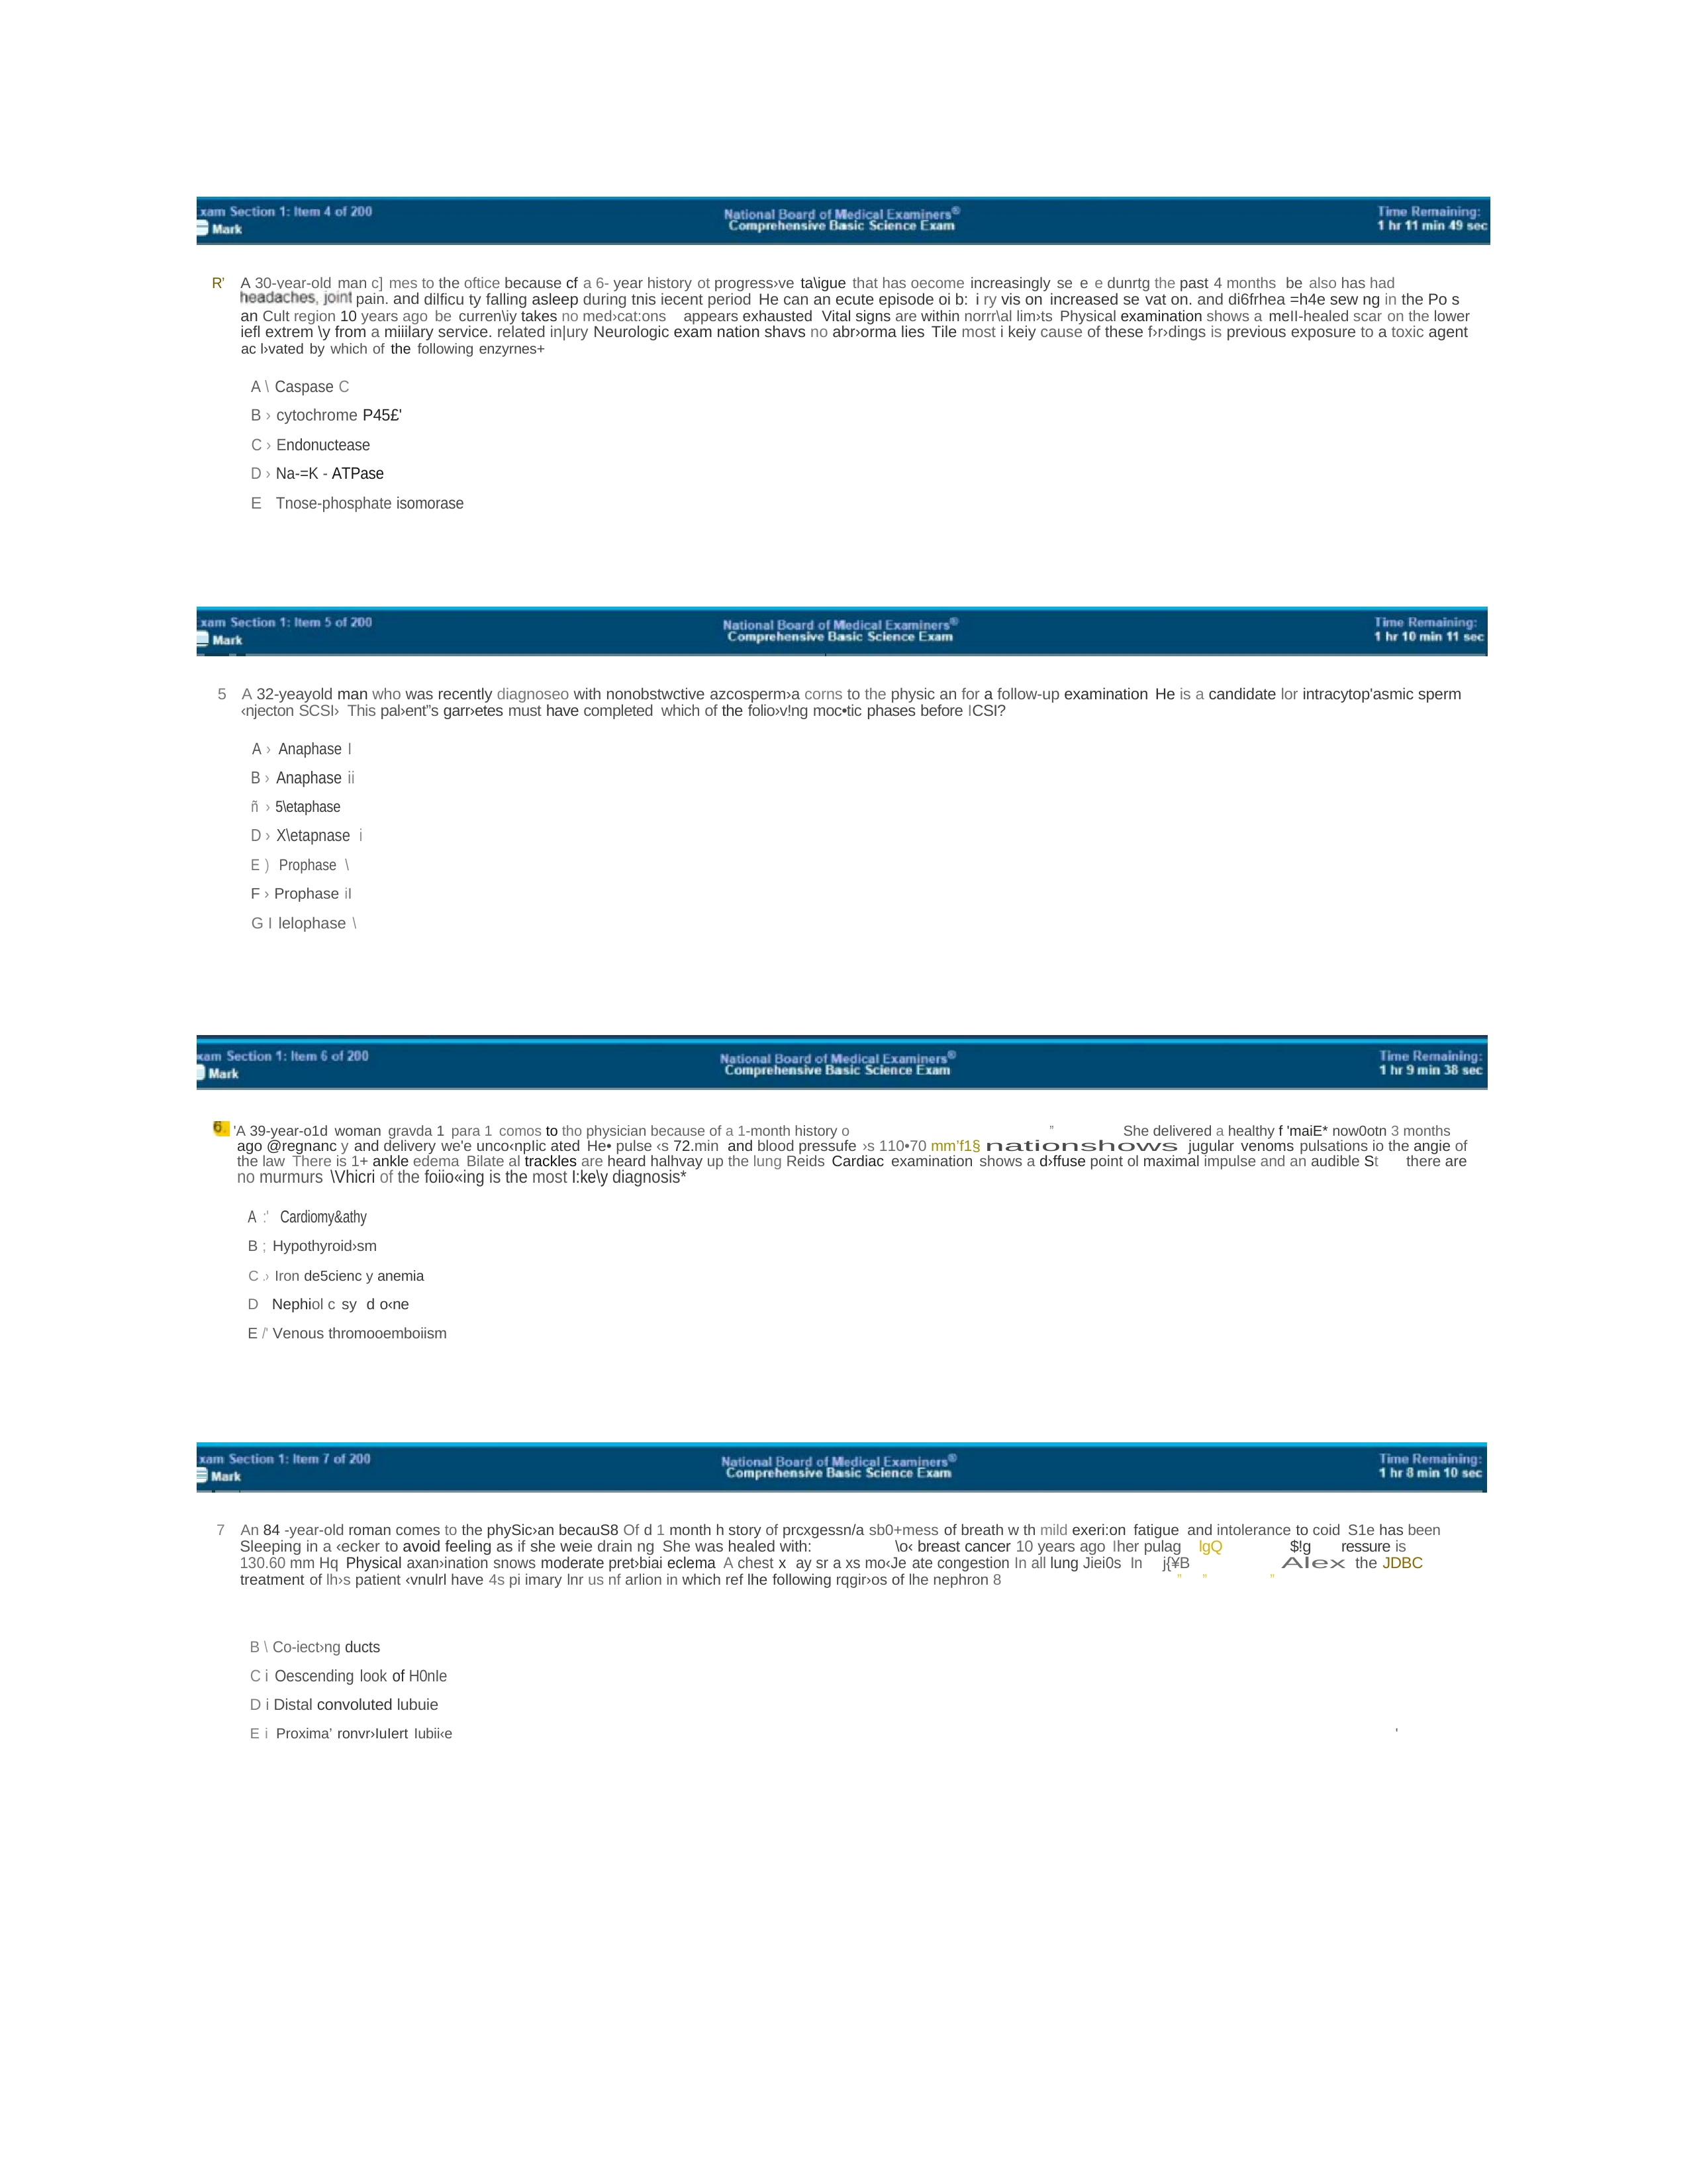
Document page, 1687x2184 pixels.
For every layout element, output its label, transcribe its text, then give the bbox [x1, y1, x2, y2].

text E /' Venous thromooemboiism [248, 1324, 1492, 1342]
list An 84 -year-old roman comes to the phySic›an becauS8 Of d 1 month h story of prcxgessn/a sb0+mess of breath w th mild exeri:on fatigue and intolerance to coid S1e has been [217, 1522, 1492, 1538]
text 130.60 mm Hq Physical axan›ination snows moderate pret›biai eclema A chest x ay sr a xs mo‹Je ate congestion In all lung Jiei0s In j{¥B Alex the JDBC [240, 1555, 1492, 1571]
text C .› Iron de5cienc y anemia [248, 1267, 1492, 1284]
text Sleeping in a ‹ecker to avoid feeling as if she weie drain ng She was healed with: \o‹ breast cancer 10 years ago Iher pulag lgQ $!g ressure is [240, 1538, 1492, 1555]
text D › X\etapnase i [250, 825, 1492, 845]
picture [197, 649, 204, 656]
text G I lelophase \ [251, 914, 1492, 932]
text F › Prophase iI [251, 885, 1492, 902]
picture [197, 607, 1488, 656]
text B ; Hypothyroid›sm [248, 1237, 1492, 1254]
text 5 A 32-yeayold man who was recently diagnoseo with nonobstwctive azcosperm›a corns to the physic an for a follow-up examination He is a candidate lor intracytop'asmic sperm [217, 686, 1492, 703]
text B \ Co-iect›ng ducts [250, 1637, 1492, 1656]
text C i Oescending look of H0nIe [250, 1666, 1492, 1685]
picture [197, 1448, 1487, 1493]
text B › cytochrome P45£' [251, 405, 1492, 424]
picture [197, 200, 1490, 245]
text ñ › 5\etaphase [251, 797, 1492, 816]
text R’ A 30-year-old man c] mes to the oftice because cf a 6- year history ot progress›ve ta\igue that has oecome increasingly se e e dunrtg the past 4 months be also has had pain. and dilficu ty falling asleep during tnis iecent period He can an ecute episode oi b: i ry vis on increased se vat on. and di6frhea =h4e sew ng in the Po s an Cult region 10 years ago be curren\iy takes no med›cat:ons appears exhausted Vital signs are within norrr\al lim›ts Physical examination shows a meII-healed scar on the lower iefl extrem \y from a miiilary service. related in|ury Neurologic exam nation shavs no abr›orma lies Tile most i keiy cause of these f›r›dings is previous exposure to a toxic agent [212, 276, 1473, 340]
text B › Anaphase ii [251, 768, 1492, 787]
text 'A 39-year-o1d woman gravda 1 para 1 comos to tho physician because of a 1-month history o ” She delivered a healthy f 'maiE* now0otn 3 months ago @regnanc y and delivery we'e unco‹npIic ated He• pulse ‹s 72.min and blood pressufe ›s 110•70 mm’f1§ nationshows jugular venoms pulsations io the angie of the law There is 1+ ankle edema Bilate al trackles are heard halhvay up the lung Reids Cardiac examination shows a d›ffuse point ol maximal impulse and an audible St there are no murmurs \Vhicri of the foiio«ing is the most I:ke\y diagnosis* [213, 1122, 1468, 1187]
text D › Na-=K - ATPase [250, 464, 1492, 483]
text A :' Cardiomy&athy [248, 1207, 1492, 1226]
picture [213, 1121, 230, 1136]
text E i Proxima’ ronvr›IuIert Iubii‹e ' [250, 1725, 1492, 1742]
picture [197, 1035, 1488, 1090]
text E ) Prophase \ [251, 856, 1492, 873]
text A › Anaphase I [252, 739, 1492, 758]
list Nephiol c sy d o‹ne [248, 1295, 1492, 1313]
text ‹njecton SCSI› This pal›ent”s garr›etes must have completed which of the folio›v!ng moc•tic phases before ICSI? [240, 703, 1492, 720]
text A \ Caspase C [251, 377, 1492, 395]
picture [282, 1442, 303, 1446]
text C › Endonuctease [251, 435, 1492, 454]
picture [362, 607, 381, 609]
picture [197, 1044, 462, 1048]
text E Tnose-phosphate isomorase [250, 493, 1492, 512]
text ac l›vated by which of the following enzyrnes+ [241, 340, 1492, 357]
text D i Distal convoluted lubuie [250, 1695, 1492, 1714]
text treatment of lh›s patient ‹vnulrl have 4s pi imary lnr us nf arlion in which ref lhe following rqgir›os of lhe nephron 8 ” ” ” [240, 1571, 1492, 1589]
picture [240, 289, 352, 305]
